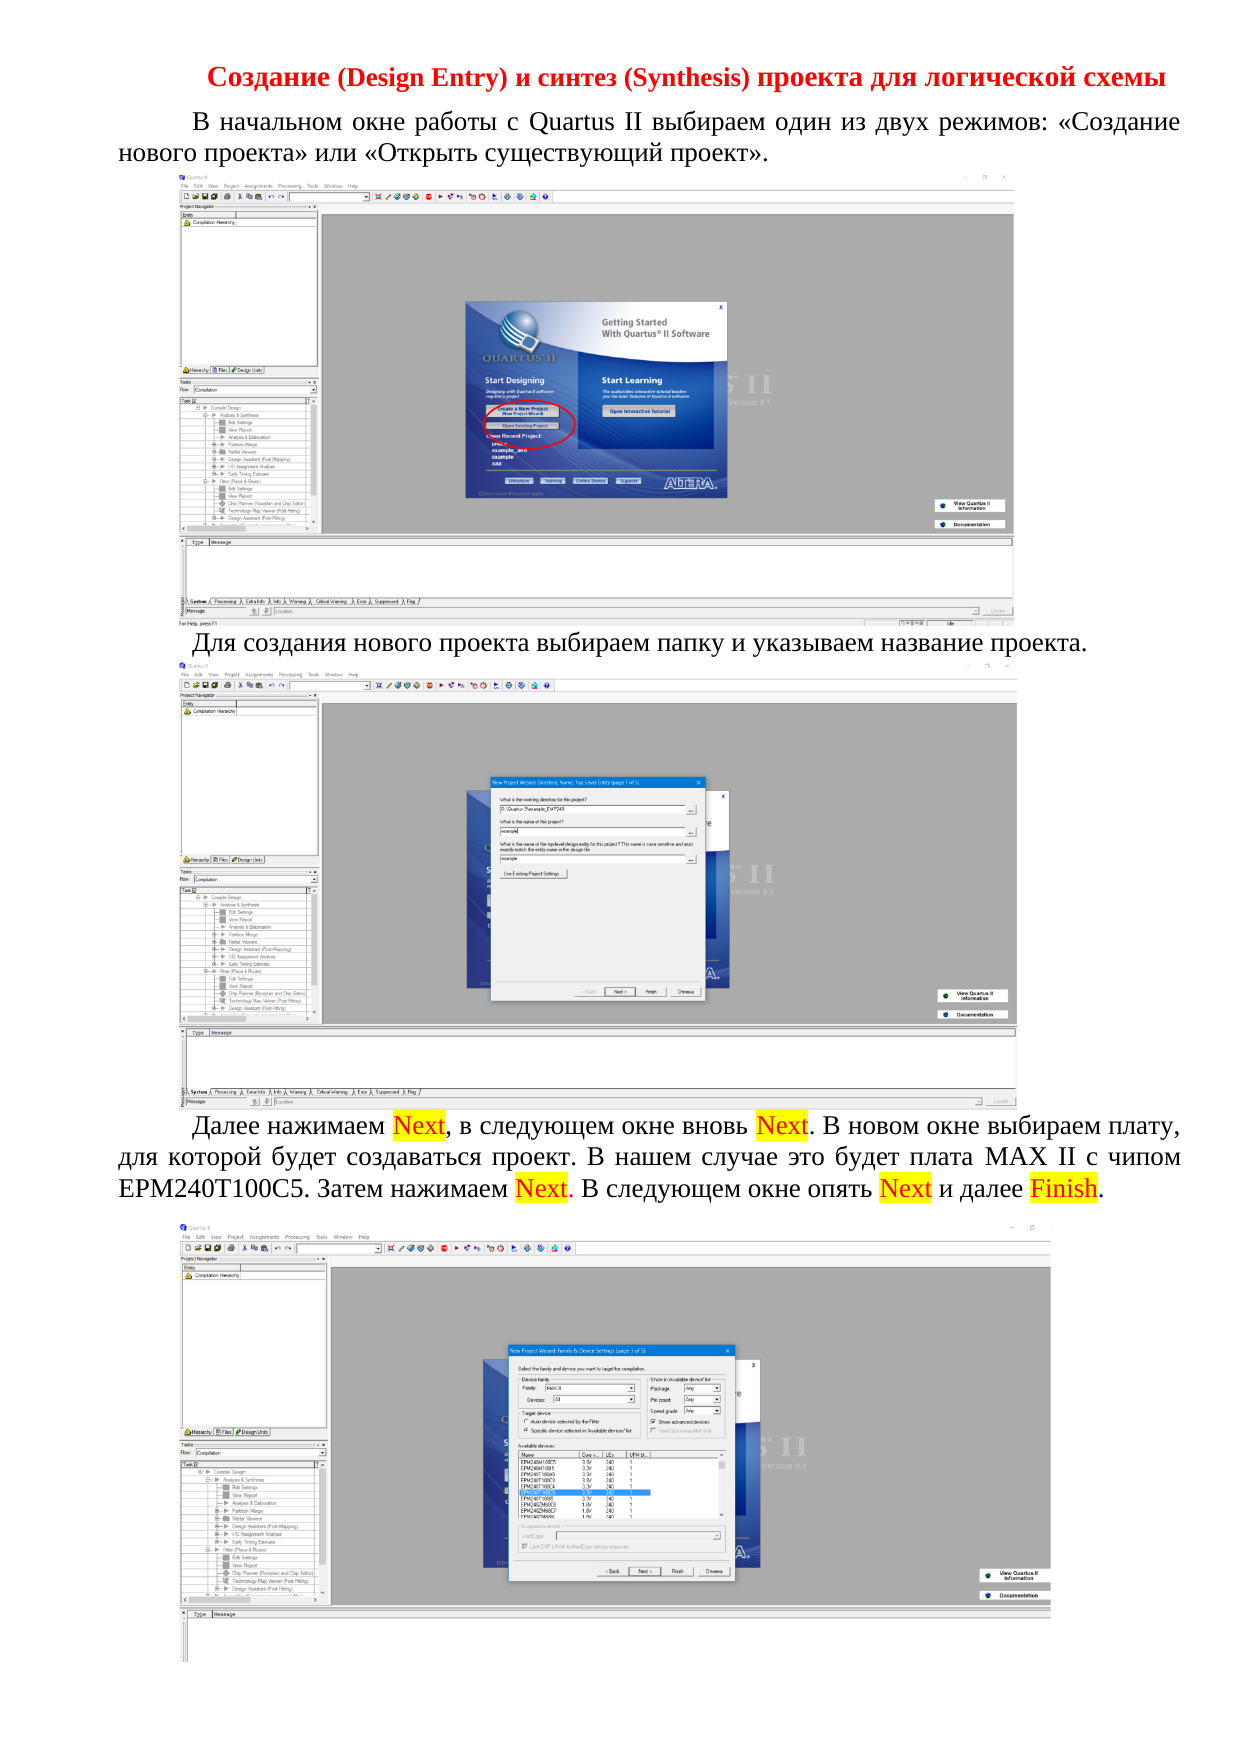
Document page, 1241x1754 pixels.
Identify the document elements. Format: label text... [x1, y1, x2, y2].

text В начальном окне работы с Quartus II выбираем один из двух режимов: «Создание нового проекта» или «Открыть существующий проект». [118, 105, 1181, 167]
text Создание (Design Entry) и синтез (Synthesis) проекта для логической схемы [118, 59, 1181, 93]
picture [179, 175, 1025, 626]
picture [179, 1223, 1051, 1662]
picture [179, 661, 1018, 1110]
